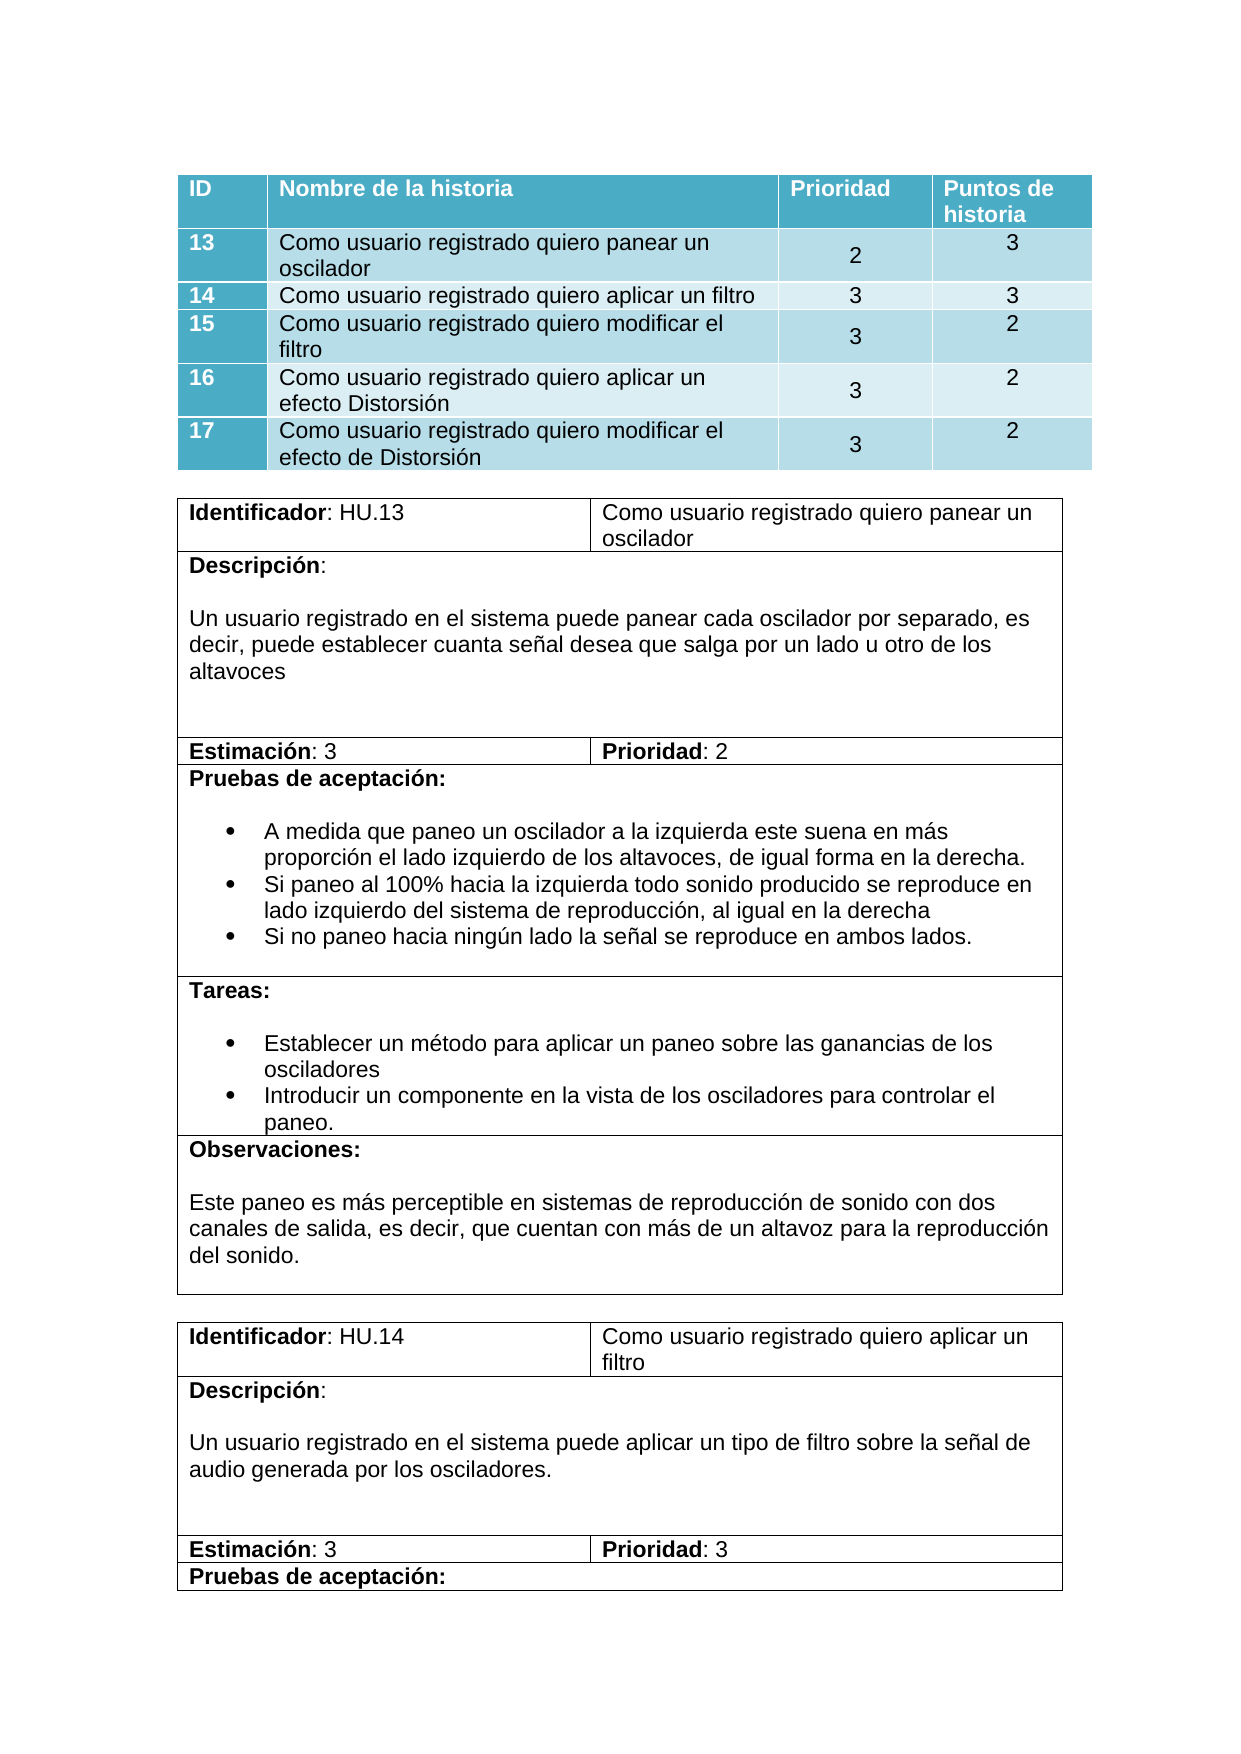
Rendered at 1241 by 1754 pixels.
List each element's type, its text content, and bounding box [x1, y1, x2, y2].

table_cell Como usuario registrado quiero modificar el efecto de Distorsión [268, 418, 778, 470]
table_cell Tareas: Establecer un método para aplicar un paneo sobre las ganancias de los osciladores Introducir un componente en la vista de los osciladores para controlar el paneo. [178, 977, 1062, 1135]
table_cell Descripción: Un usuario registrado en el sistema puede panear cada oscilador por separado, es decir, puede establecer cuanta señal desea que salga por un lado u otro de los altavoces [178, 552, 1062, 737]
table_cell Como usuario registrado quiero aplicar un filtro [268, 283, 778, 309]
table_header Identificador: HU.14 [178, 1323, 590, 1376]
table_header Prioridad [779, 175, 932, 228]
table_cell 2 [933, 310, 1092, 363]
table_header Puntos de historia [933, 175, 1092, 228]
table_cell 2 [933, 364, 1092, 416]
table_header Como usuario registrado quiero panear un oscilador [591, 499, 1062, 551]
table_cell 17 [178, 418, 267, 470]
table_cell 3 [779, 418, 932, 470]
table_cell 2 [779, 229, 932, 281]
table_cell 3 [933, 229, 1092, 281]
table_cell Estimación: 3 [178, 1536, 590, 1562]
table_cell 3 [779, 310, 932, 363]
table_cell Prioridad: 3 [591, 1536, 1062, 1562]
table_cell 15 [178, 310, 267, 363]
table_cell Pruebas de aceptación: A medida que paneo un oscilador a la izquierda este suena en más proporción el lado izquierdo de los altavoces, de igual forma en la derecha. Si paneo al 100% hacia la izquierda todo sonido producido se reproduce en lado izquierdo del sistema de reproducción, al igual en la derecha Si no paneo hacia ningún lado la señal se reproduce en ambos lados. [178, 765, 1062, 976]
table_cell 16 [178, 364, 267, 416]
table_cell 3 [779, 283, 932, 309]
table_header Nombre de la historia [268, 175, 778, 228]
table_header Como usuario registrado quiero aplicar un filtro [591, 1323, 1062, 1376]
table_cell Como usuario registrado quiero modificar el filtro [268, 310, 778, 363]
table_cell 2 [933, 418, 1092, 470]
table_cell Descripción: Un usuario registrado en el sistema puede aplicar un tipo de filtro sobre la señal de audio generada por los osciladores. [178, 1377, 1062, 1535]
table_cell 3 [933, 283, 1092, 309]
table_header ID [178, 175, 267, 228]
table_cell Estimación: 3 [178, 738, 590, 764]
table_header Identificador: HU.13 [178, 499, 590, 551]
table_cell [178, 1563, 1062, 1589]
table_cell 3 [779, 364, 932, 416]
table_cell Como usuario registrado quiero panear un oscilador [268, 229, 778, 281]
table_cell Como usuario registrado quiero aplicar un efecto Distorsión [268, 364, 778, 416]
table_cell Prioridad: 2 [591, 738, 1062, 764]
table_cell 14 [178, 283, 267, 309]
table_cell 13 [178, 229, 267, 281]
table_cell Observaciones: Este paneo es más perceptible en sistemas de reproducción de sonido con dos canales de salida, es decir, que cuentan con más de un altavoz para la reproducción del sonido. [178, 1136, 1062, 1294]
